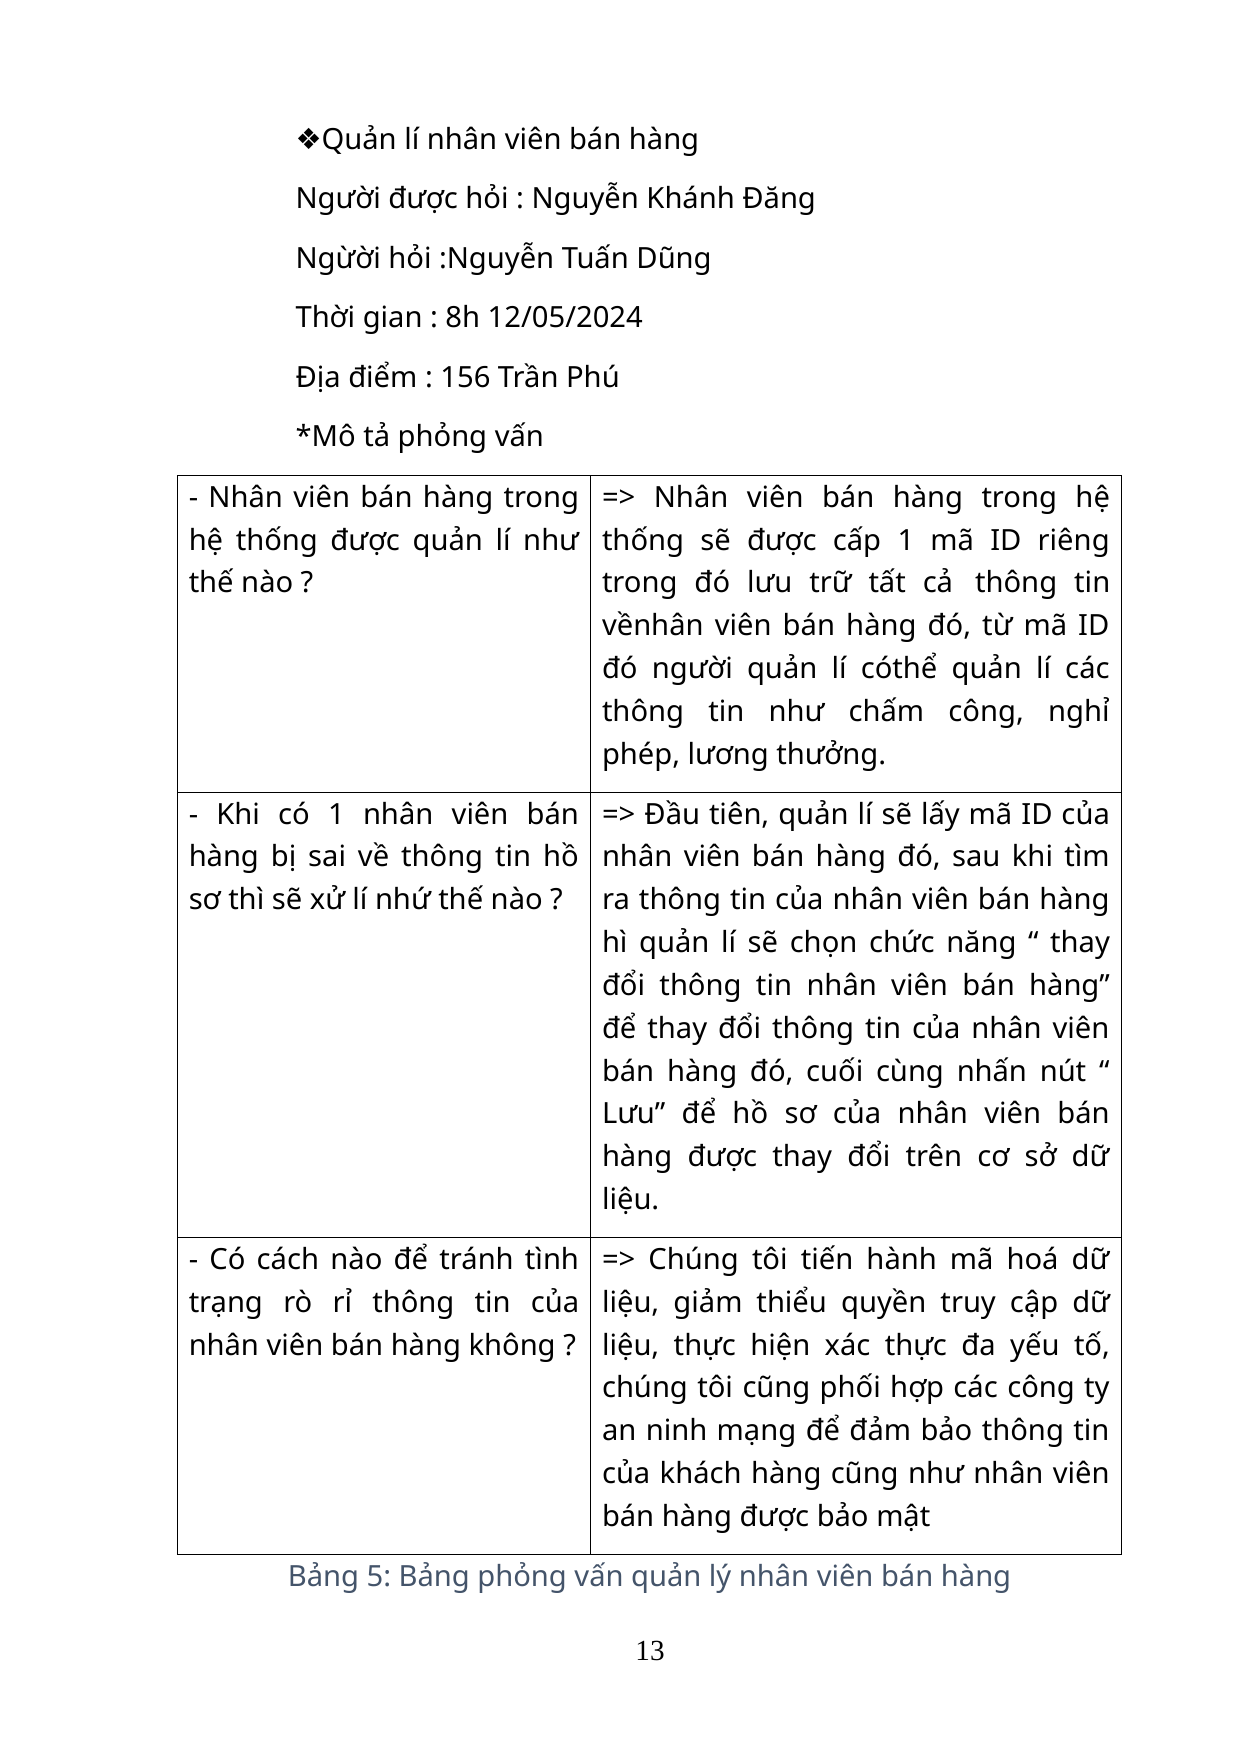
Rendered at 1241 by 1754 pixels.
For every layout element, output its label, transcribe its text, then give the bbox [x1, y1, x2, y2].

table_cell => Đầu tiên, quản lí sẽ lấy mã ID của nhân viên bán hàng đó, sau khi tìm ra thông tin của nhân viên bán hàng hì quản lí sẽ chọn chức năng “ thay đổi thông tin nhân viên bán hàng” để thay đổi thông tin của nhân viên bán hàng đó, cuối cùng nhấn nút “ Lưu” để hồ sơ của nhân viên bán hàng được thay đổi trên cơ sở dữ liệu. [591, 793, 1121, 1237]
text Thời gian : 8h 12/05/2024 [177, 297, 1122, 336]
table_cell - Có cách nào để tránh tình trạng rò rỉ thông tin của nhân viên bán hàng không ? [178, 1238, 590, 1554]
text Ngừời hỏi :Nguyễn Tuấn Dũng [177, 237, 1122, 277]
table_cell => Chúng tôi tiến hành mã hoá dữ liệu, giảm thiểu quyền truy cập dữ liệu, thực hiện xác thực đa yếu tố, chúng tôi cũng phối hợp các công ty an ninh mạng để đảm bảo thông tin của khách hàng cũng như nhân viên bán hàng được bảo mật [591, 1238, 1121, 1554]
table_header => Nhân viên bán hàng trong hệ thống sẽ được cấp 1 mã ID riêng trong đó lưu trữ tất cả thông tin vềnhân viên bán hàng đó, từ mã ID đó người quản lí cóthể quản lí các thông tin như chấm công, nghỉ phép, lương thưởng. [591, 476, 1121, 792]
table_cell - Khi có 1 nhân viên bán hàng bị sai về thông tin hồ sơ thì sẽ xử lí nhứ thế nào ? [178, 793, 590, 1237]
text Bảng 5: Bảng phỏng vấn quản lý nhân viên bán hàng [177, 1555, 1122, 1595]
text ❖Quản lí nhân viên bán hàng [177, 118, 1122, 158]
text *Mô tả phỏng vấn [177, 416, 1122, 455]
text Địa điểm : 156 Trần Phú [177, 356, 1083, 396]
text Người được hỏi : Nguyễn Khánh Đăng [177, 178, 1122, 217]
table_header - Nhân viên bán hàng trong hệ thống được quản lí như thế nào ? [178, 476, 590, 792]
